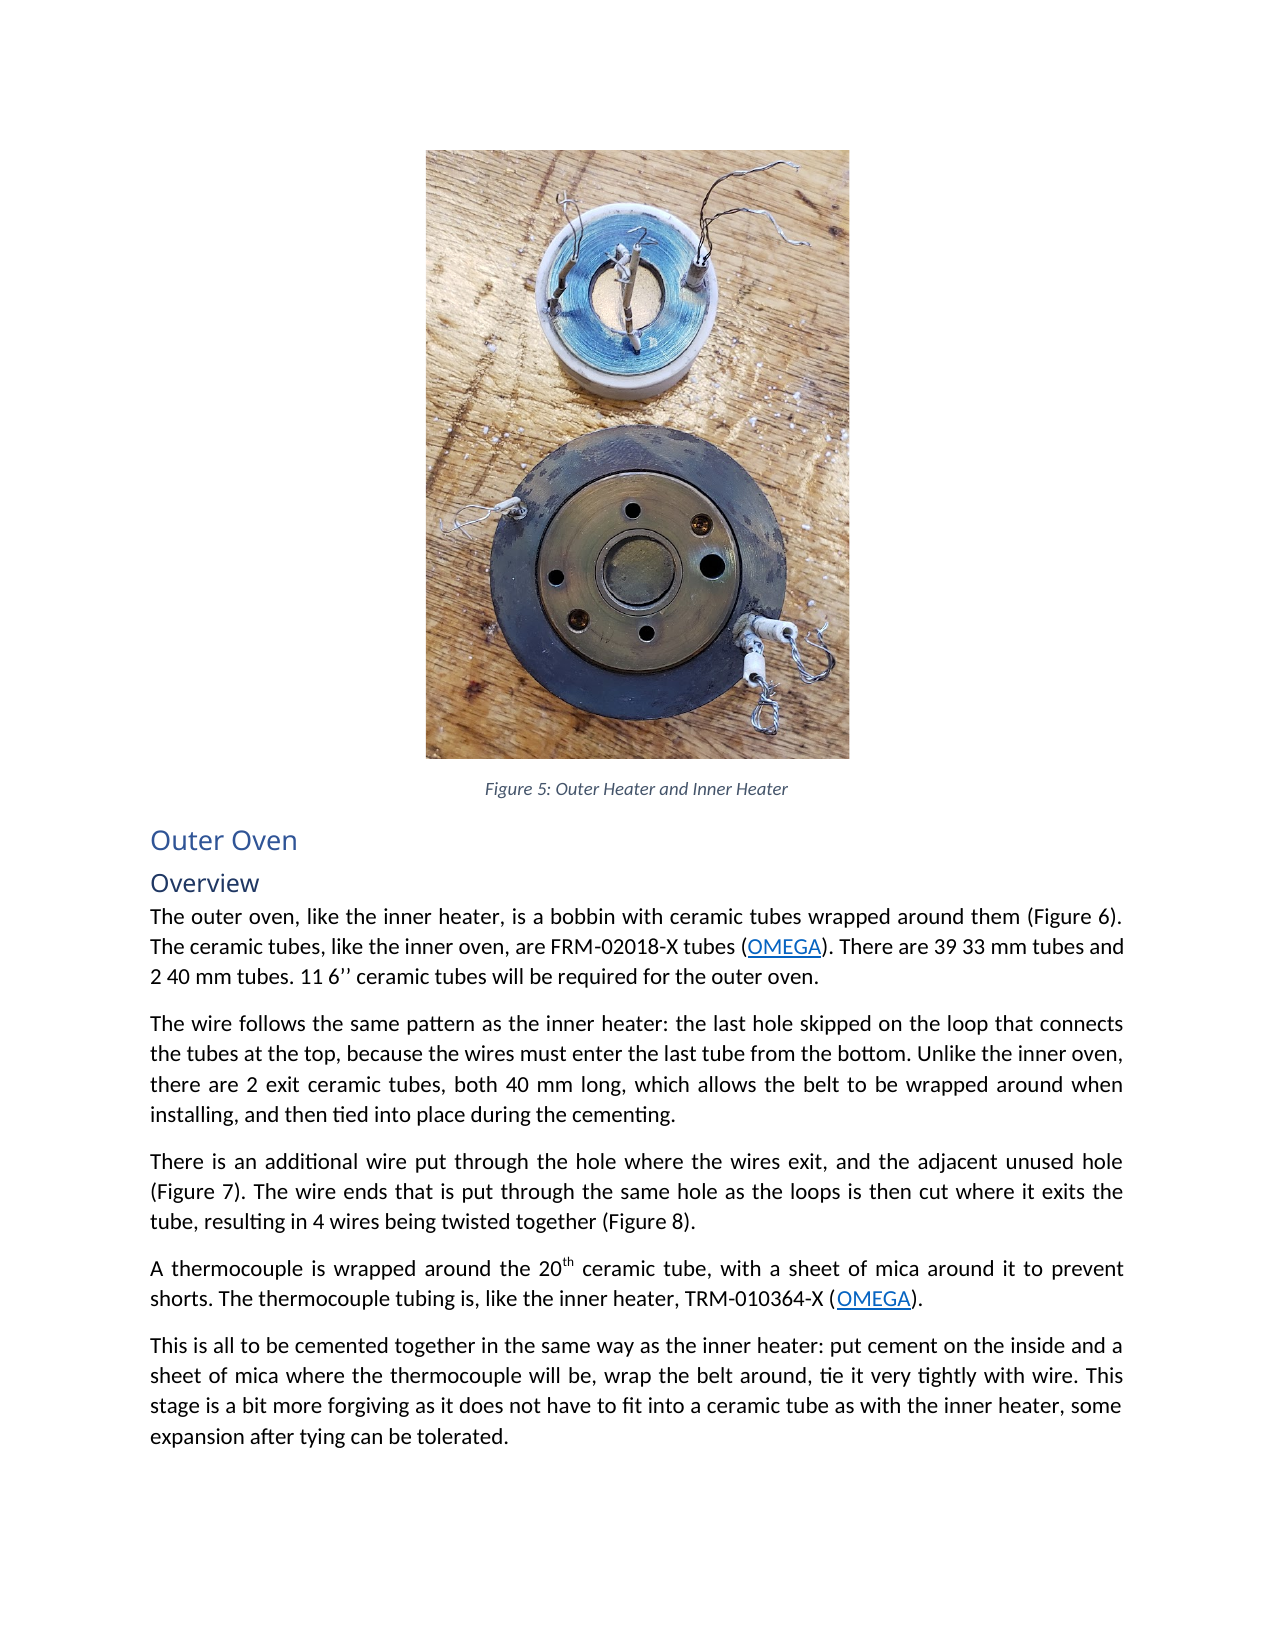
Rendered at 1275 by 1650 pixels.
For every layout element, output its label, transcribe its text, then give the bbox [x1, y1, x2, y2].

text This is all to be cemented together in the same way as the inner heater: put cement on the inside and a sheet of mica where the thermocouple will be, wrap the belt around, tie it very tightly with wire. This stage is a bit more forgiving as it does not have to fit into a ceramic tube as with the inner heater, some expansion after tying can be tolerated. [150, 1331, 1125, 1450]
text The outer oven, like the inner heater, is a bobbin with ceramic tubes wrapped around them (Figure 6). The ceramic tubes, like the inner oven, are FRM-02018-X tubes (OMEGA). There are 39 33 mm tubes and 2 40 mm tubes. 11 6’’ ceramic tubes will be required for the outer oven. [150, 902, 1125, 990]
text A thermocouple is wrapped around the 20th ceramic tube, with a sheet of mica around it to prevent shorts. The thermocouple tubing is, like the inner heater, TRM-010364-X (OMEGA). [150, 1254, 1125, 1312]
subtitle Outer Oven [150, 821, 1125, 858]
picture [425, 150, 850, 759]
text There is an additional wire put through the hole where the wires exit, and the adjacent unused hole (Figure 7). The wire ends that is put through the same hole as the loops is then cut where it exits the tube, resulting in 4 wires being twisted together (Figure 8). [150, 1147, 1125, 1235]
text The wire follows the same pattern as the inner heater: the last hole skipped on the loop that connects the tubes at the top, because the wires must enter the last tube from the bottom. Unlike the inner oven, there are 2 exit ceramic tubes, both 40 mm long, which allows the belt to be wrapped around when installing, and then tied into place during the cementing. [150, 1009, 1125, 1128]
subtitle Overview [150, 865, 1125, 899]
